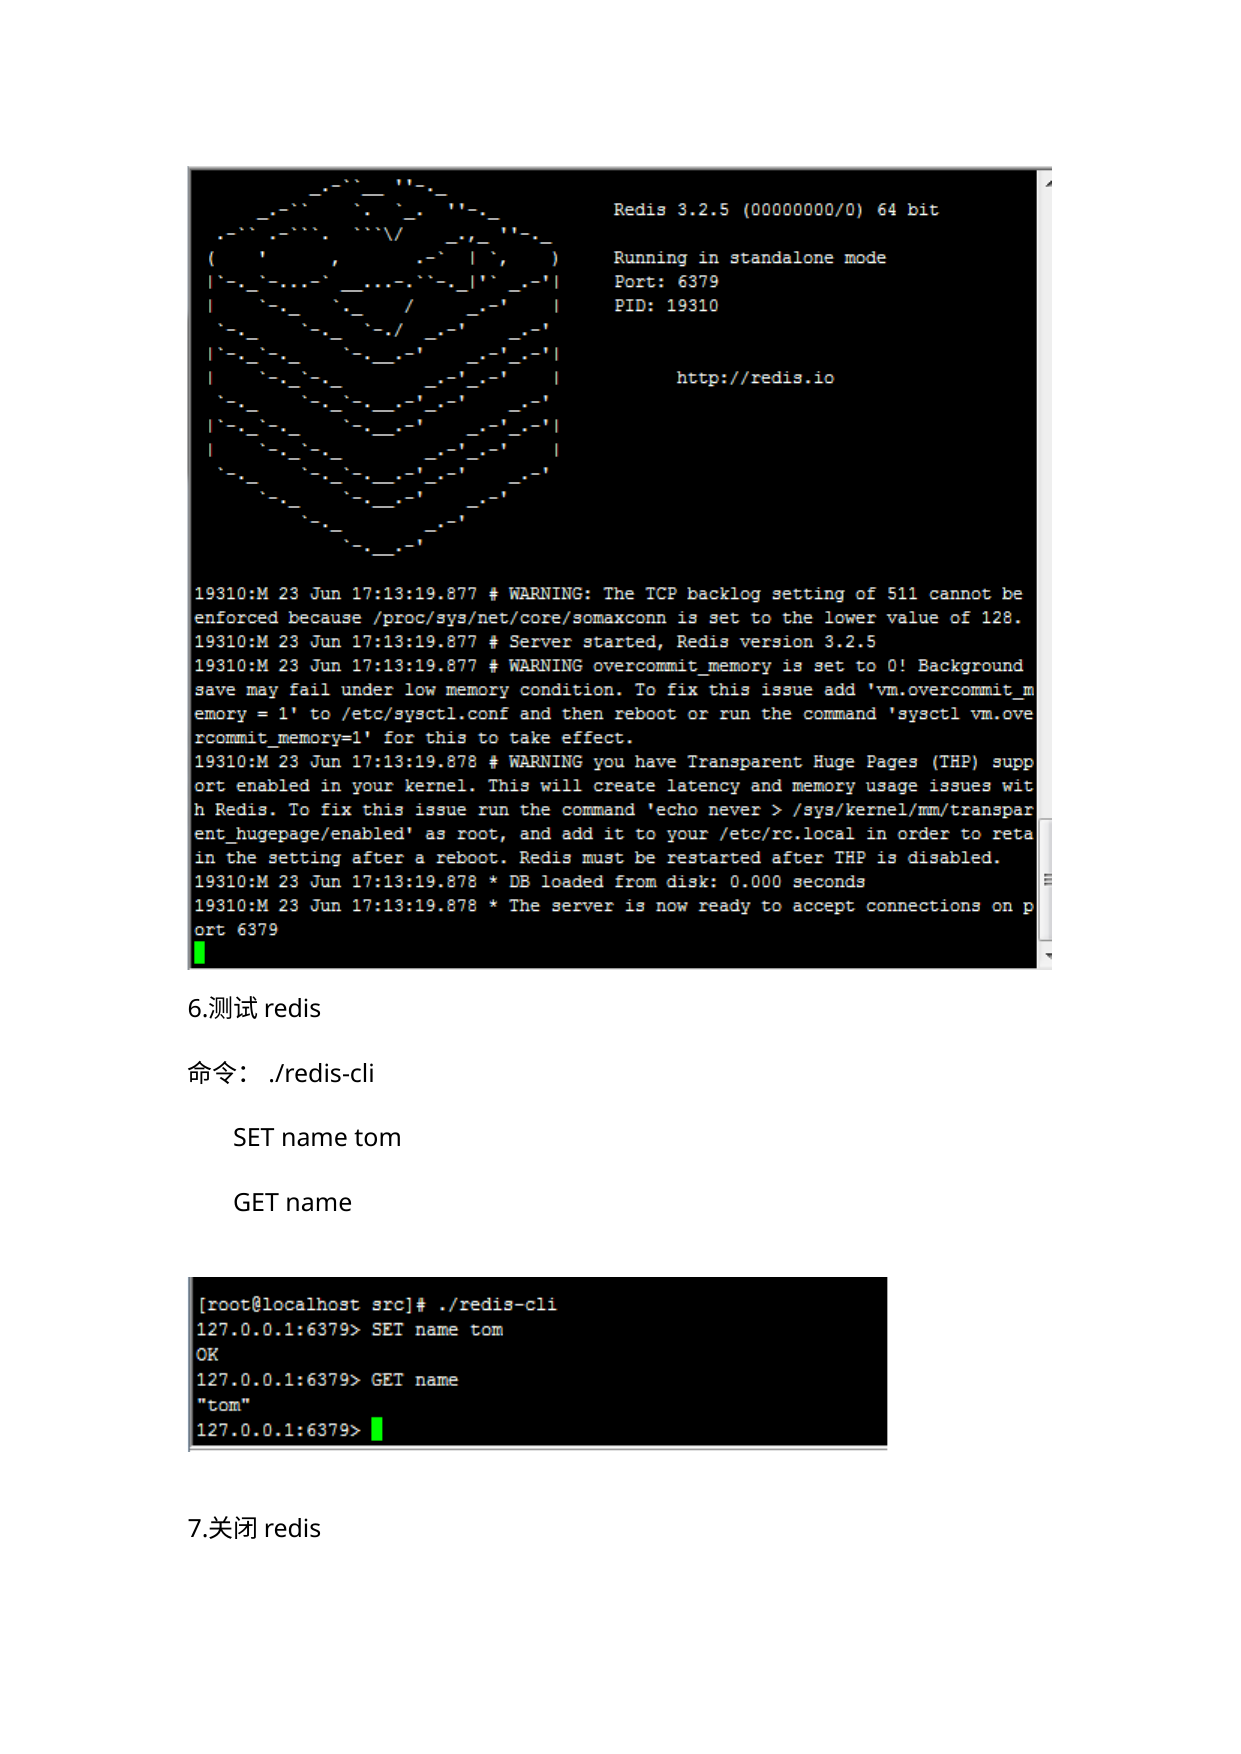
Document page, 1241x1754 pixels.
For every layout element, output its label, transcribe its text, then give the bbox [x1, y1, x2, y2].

list 测试redis [187, 974, 1053, 1039]
text 命令： ./redis-cli [187, 1039, 1053, 1104]
text GET name [187, 1169, 1053, 1234]
picture [187, 166, 1052, 970]
text SET name tom [187, 1104, 1053, 1169]
picture [187, 1277, 888, 1452]
list 关闭redis [187, 1494, 1053, 1559]
